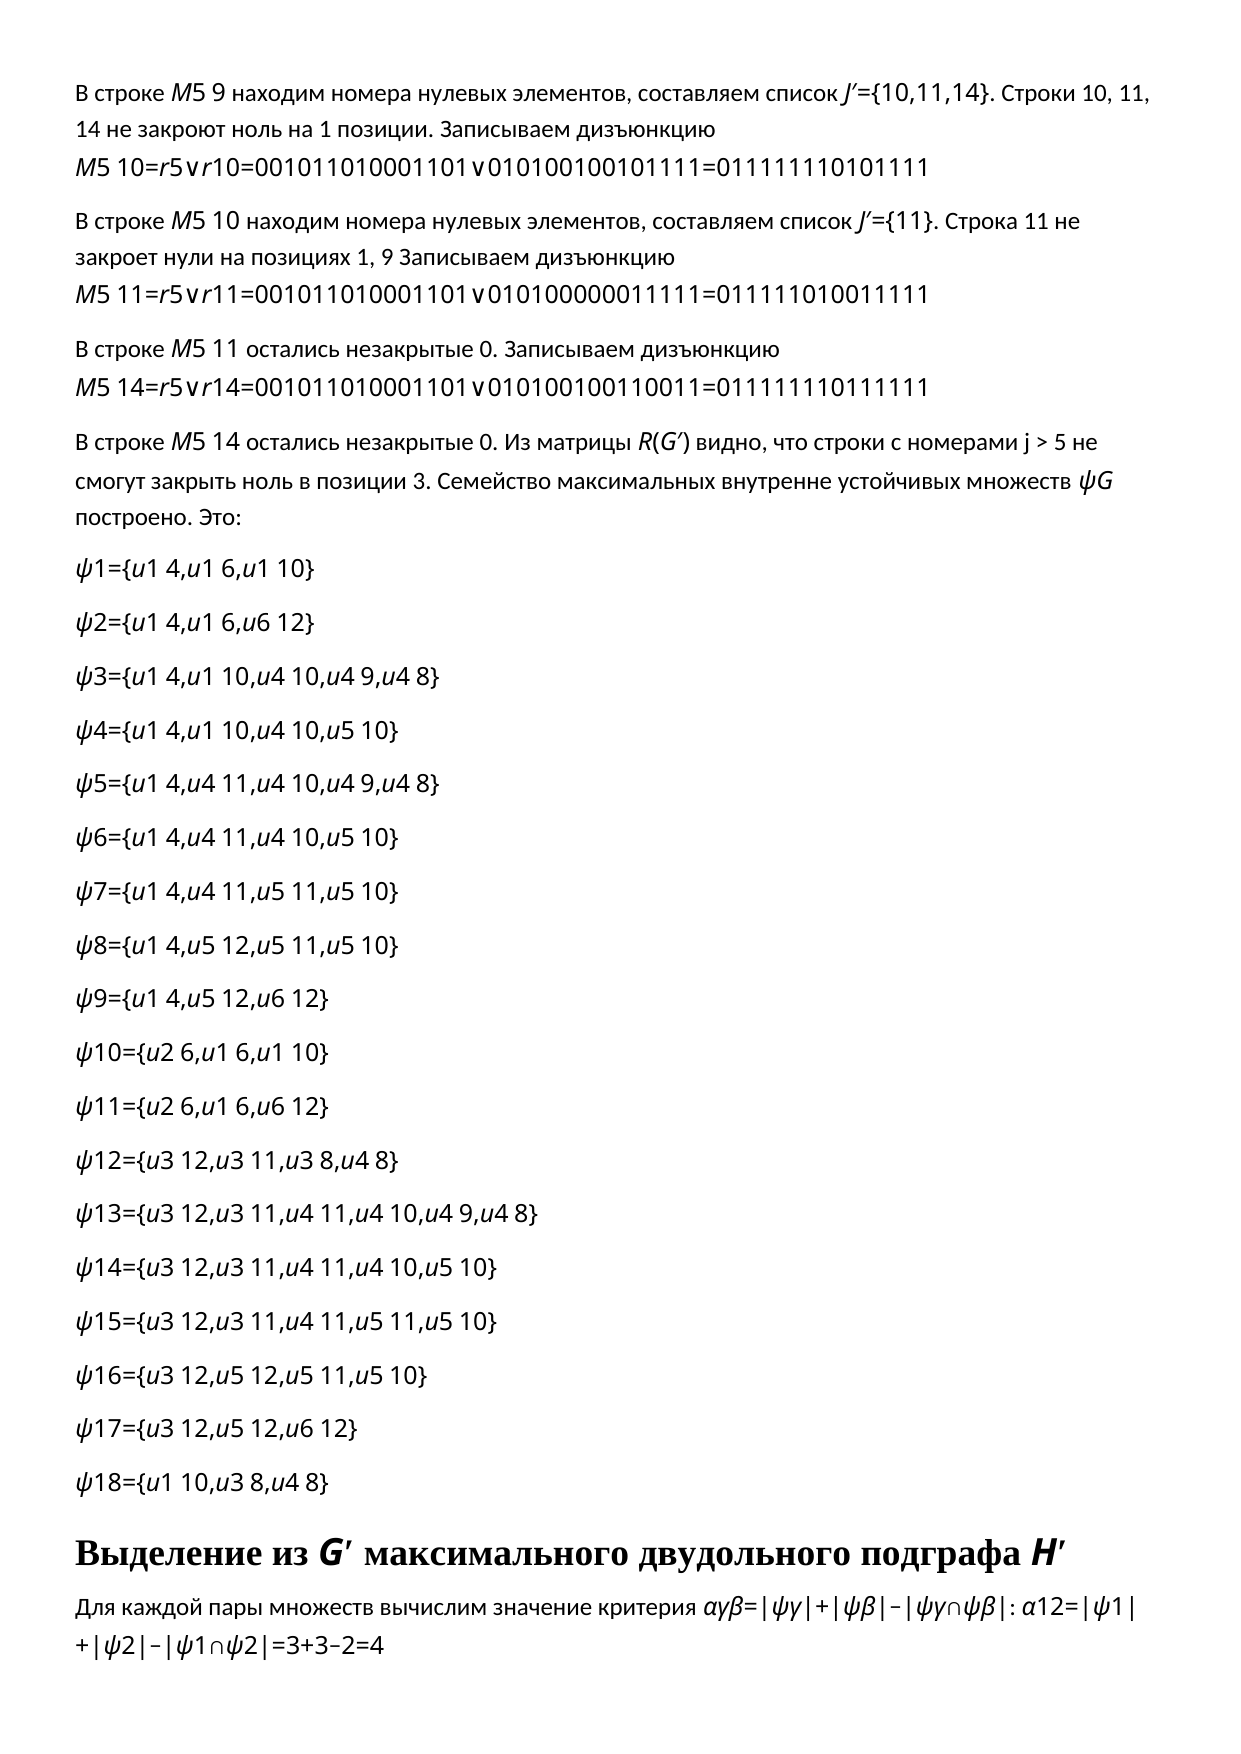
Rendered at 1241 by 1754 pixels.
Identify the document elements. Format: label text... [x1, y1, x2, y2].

text ψ14={u3 12,u3 11,u4 11,u4 10,u5 10} [75, 1250, 1165, 1284]
text ψ18={u1 10,u3 8,u4 8} [75, 1465, 1165, 1499]
text В строке M5 11 остались незакрытые 0. Записываем дизъюнкцию M5 14=r5∨r14=001011010001101∨010100100110011=011111110111111 [75, 331, 1165, 404]
text ψ15={u3 12,u3 11,u4 11,u5 11,u5 10} [75, 1303, 1165, 1338]
text Для каждой пары множеств вычислим значение критерия αγβ=|ψγ|+|ψβ|−|ψγ∩ψβ|: α12=|ψ1|+|ψ2|−|ψ1∩ψ2|=3+3−2=4 [75, 1588, 1165, 1662]
text ψ16={u3 12,u5 12,u5 11,u5 10} [75, 1357, 1165, 1391]
subtitle Выделение из G′ максимального двудольного подграфа H′ [75, 1525, 1165, 1576]
text ψ3={u1 4,u1 10,u4 10,u4 9,u4 8} [75, 658, 1165, 693]
text ψ5={u1 4,u4 11,u4 10,u4 9,u4 8} [75, 766, 1165, 800]
text ψ11={u2 6,u1 6,u6 12} [75, 1088, 1165, 1123]
text ψ6={u1 4,u4 11,u4 10,u5 10} [75, 820, 1165, 854]
text ψ4={u1 4,u1 10,u4 10,u5 10} [75, 712, 1165, 746]
text В строке M5 9 находим номера нулевых элементов, составляем список J′={10,11,14}. Строки 10, 11, 14 не закроют ноль на 1 позиции. Записываем дизъюнкцию M5 10=r5∨r10=001011010001101∨010100100101111=011111110101111 [75, 75, 1165, 183]
text ψ13={u3 12,u3 11,u4 11,u4 10,u4 9,u4 8} [75, 1196, 1165, 1230]
text ψ17={u3 12,u5 12,u6 12} [75, 1411, 1165, 1445]
text ψ9={u1 4,u5 12,u6 12} [75, 981, 1165, 1015]
text ψ12={u3 12,u3 11,u3 8,u4 8} [75, 1142, 1165, 1176]
text ψ10={u2 6,u1 6,u1 10} [75, 1035, 1165, 1069]
text В строке M5 14 остались незакрытые 0. Из матрицы R(G′) видно, что строки с номерами j > 5 не смогут закрыть ноль в позиции 3. Семейство максимальных внутренне устойчивых множеств ψG построено. Это: [75, 424, 1165, 532]
text ψ7={u1 4,u4 11,u5 11,u5 10} [75, 873, 1165, 908]
text ψ1={u1 4,u1 6,u1 10} [75, 551, 1165, 585]
text В строке M5 10 находим номера нулевых элементов, составляем список J′={11}. Строка 11 не закроет нули на позициях 1, 9 Записываем дизъюнкцию M5 11=r5∨r11=001011010001101∨010100000011111=011111010011111 [75, 203, 1165, 311]
text ψ8={u1 4,u5 12,u5 11,u5 10} [75, 927, 1165, 961]
text ψ2={u1 4,u1 6,u6 12} [75, 605, 1165, 639]
